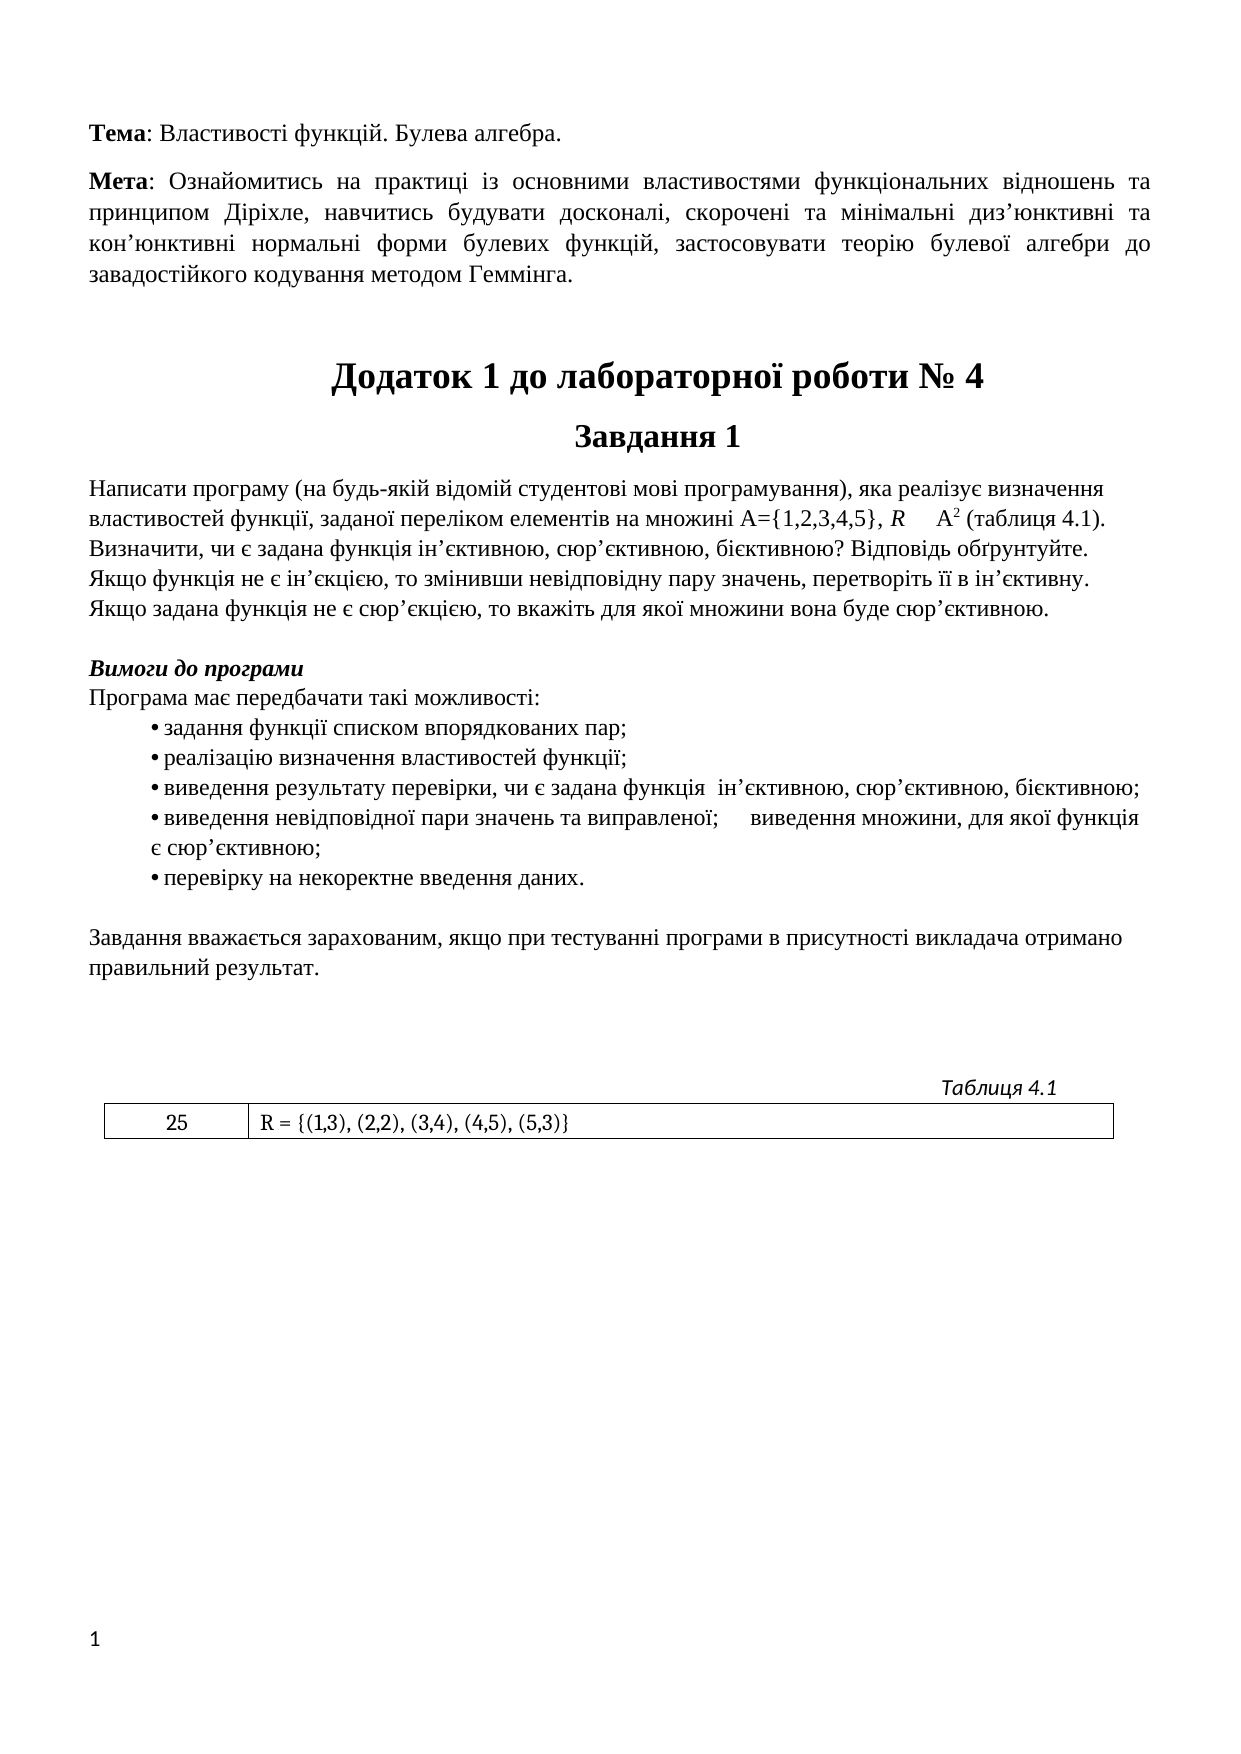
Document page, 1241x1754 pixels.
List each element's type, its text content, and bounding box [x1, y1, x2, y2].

table_header R = {(1,3), (2,2), (3,4), (4,5), (5,3)} [249, 1104, 1113, 1138]
list реалізацію визначення властивостей функції; [151, 743, 1152, 771]
table_header 25 [105, 1104, 248, 1138]
text Написати програму (на будь-якій відомій студентові мові програмування), яка реалізує визначення властивостей функції, заданої переліком елементів на множині А={1,2,3,4,5}, R  A2 (таблиця 4.1). Визначити, чи є задана функція ін’єктивною, сюр’єктивною, бієктивною? Відповідь обґрунтуйте. Якщо функція не є ін’єкцією, то змінивши невідповідну пару значень, перетворіть її в ін’єктивну. Якщо задана функція не є сюр’єкцією, то вкажіть для якої множини вона буде сюр’єктивною. [88, 474, 1152, 621]
text Таблиця 4.1 [89, 1073, 1057, 1101]
list задання функції списком впорядкованих пар; [151, 713, 1152, 741]
text Завдання 1 [88, 416, 1152, 455]
text Завдання вважається зарахованим, якщо при тестуванні програми в присутності викладача отримано правильний результат. [88, 923, 1152, 980]
list виведення результату перевірки, чи є задана функція ін’єктивною, сюр’єктивною, бієктивною; [151, 773, 1152, 801]
text Додаток 1 до лабораторної роботи № 4 [88, 353, 1152, 396]
text Мета: Ознайомитись на практиці із основними властивостями функціональних відношень та принципом Діріхле, навчитись будувати досконалі, скорочені та мінімальні диз’юнктивні та кон’юнктивні нормальні форми булевих функцій, застосовувати теорію булевої алгебри до завадостійкого кодування методом Геммінга. [88, 166, 1152, 288]
text Програма має передбачати такі можливості: [88, 683, 1152, 711]
text Тема: Властивості функцій. Булева алгебра. [88, 118, 1152, 147]
list перевірку на некоректне введення даних. [151, 863, 1152, 890]
text Вимоги до програми [88, 654, 1152, 681]
list виведення невідповідної пари значень та виправленої;  виведення множини, для якої функція є сюр’єктивною; [151, 803, 1152, 860]
